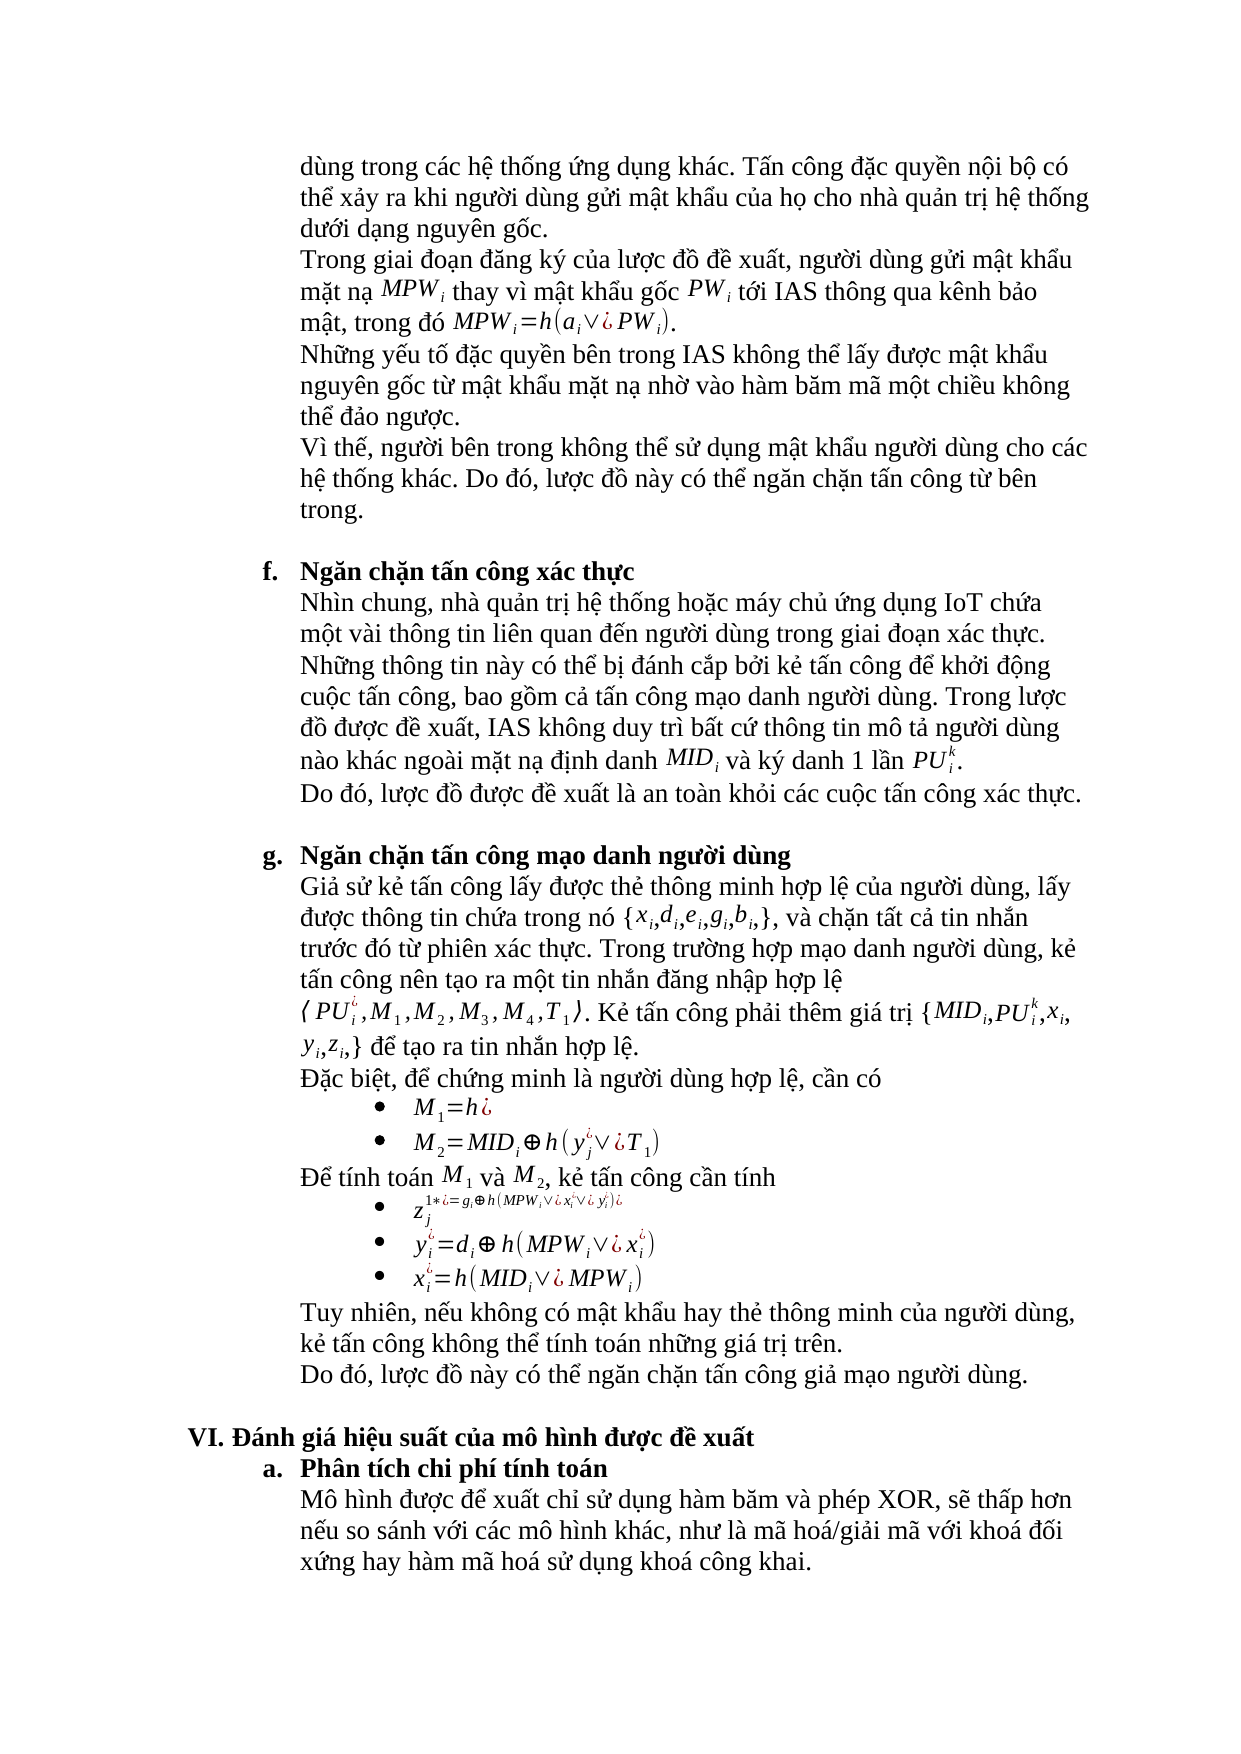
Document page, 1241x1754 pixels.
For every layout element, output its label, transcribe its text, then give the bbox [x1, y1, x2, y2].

text Tuy nhiên, nếu không có mật khẩu hay thẻ thông minh của người dùng, kẻ tấn công không thể tính toán những giá trị trên. Do đó, lược đồ này có thể ngăn chặn tấn công giả mạo người dùng. [300, 1296, 1090, 1390]
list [262, 1452, 1090, 1577]
text Để tính toán và , kẻ tấn công cần tính [300, 1161, 1090, 1192]
list Ngăn chặn tấn công xác thực Nhìn chung, nhà quản trị hệ thống hoặc máy chủ ứng dụng IoT chứa một vài thông tin liên quan đến người dùng trong giai đoạn xác thực. Những thông tin này có thể bị đánh cắp bởi kẻ tấn công để khởi động cuộc tấn công, bao gồm cả tấn công mạo danh người dùng. Trong lược đồ được đề xuất, IAS không duy trì bất cứ thông tin mô tả người dùng nào khác ngoài mặt nạ định danh và ký danh 1 lần . Do đó, lược đồ được đề xuất là an toàn khỏi các cuộc tấn công xác thực. [262, 555, 1090, 839]
list Đánh giá hiệu suất của mô hình được đề xuất [187, 1421, 1090, 1452]
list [262, 150, 1090, 555]
list Ngăn chặn tấn công mạo danh người dùng Giả sử kẻ tấn công lấy được thẻ thông minh hợp lệ của người dùng, lấy được thông tin chứa trong nó {,,,,,}, và chặn tất cả tin nhắn trước đó từ phiên xác thực. Trong trường hợp mạo danh người dùng, kẻ tấn công nên tạo ra một tin nhắn đăng nhập hợp lệ . Kẻ tấn công phải thêm giá trị {,,,,,} để tạo ra tin nhắn hợp lệ. Đặc biệt, để chứng minh là người dùng hợp lệ, cần có [262, 839, 1090, 1093]
